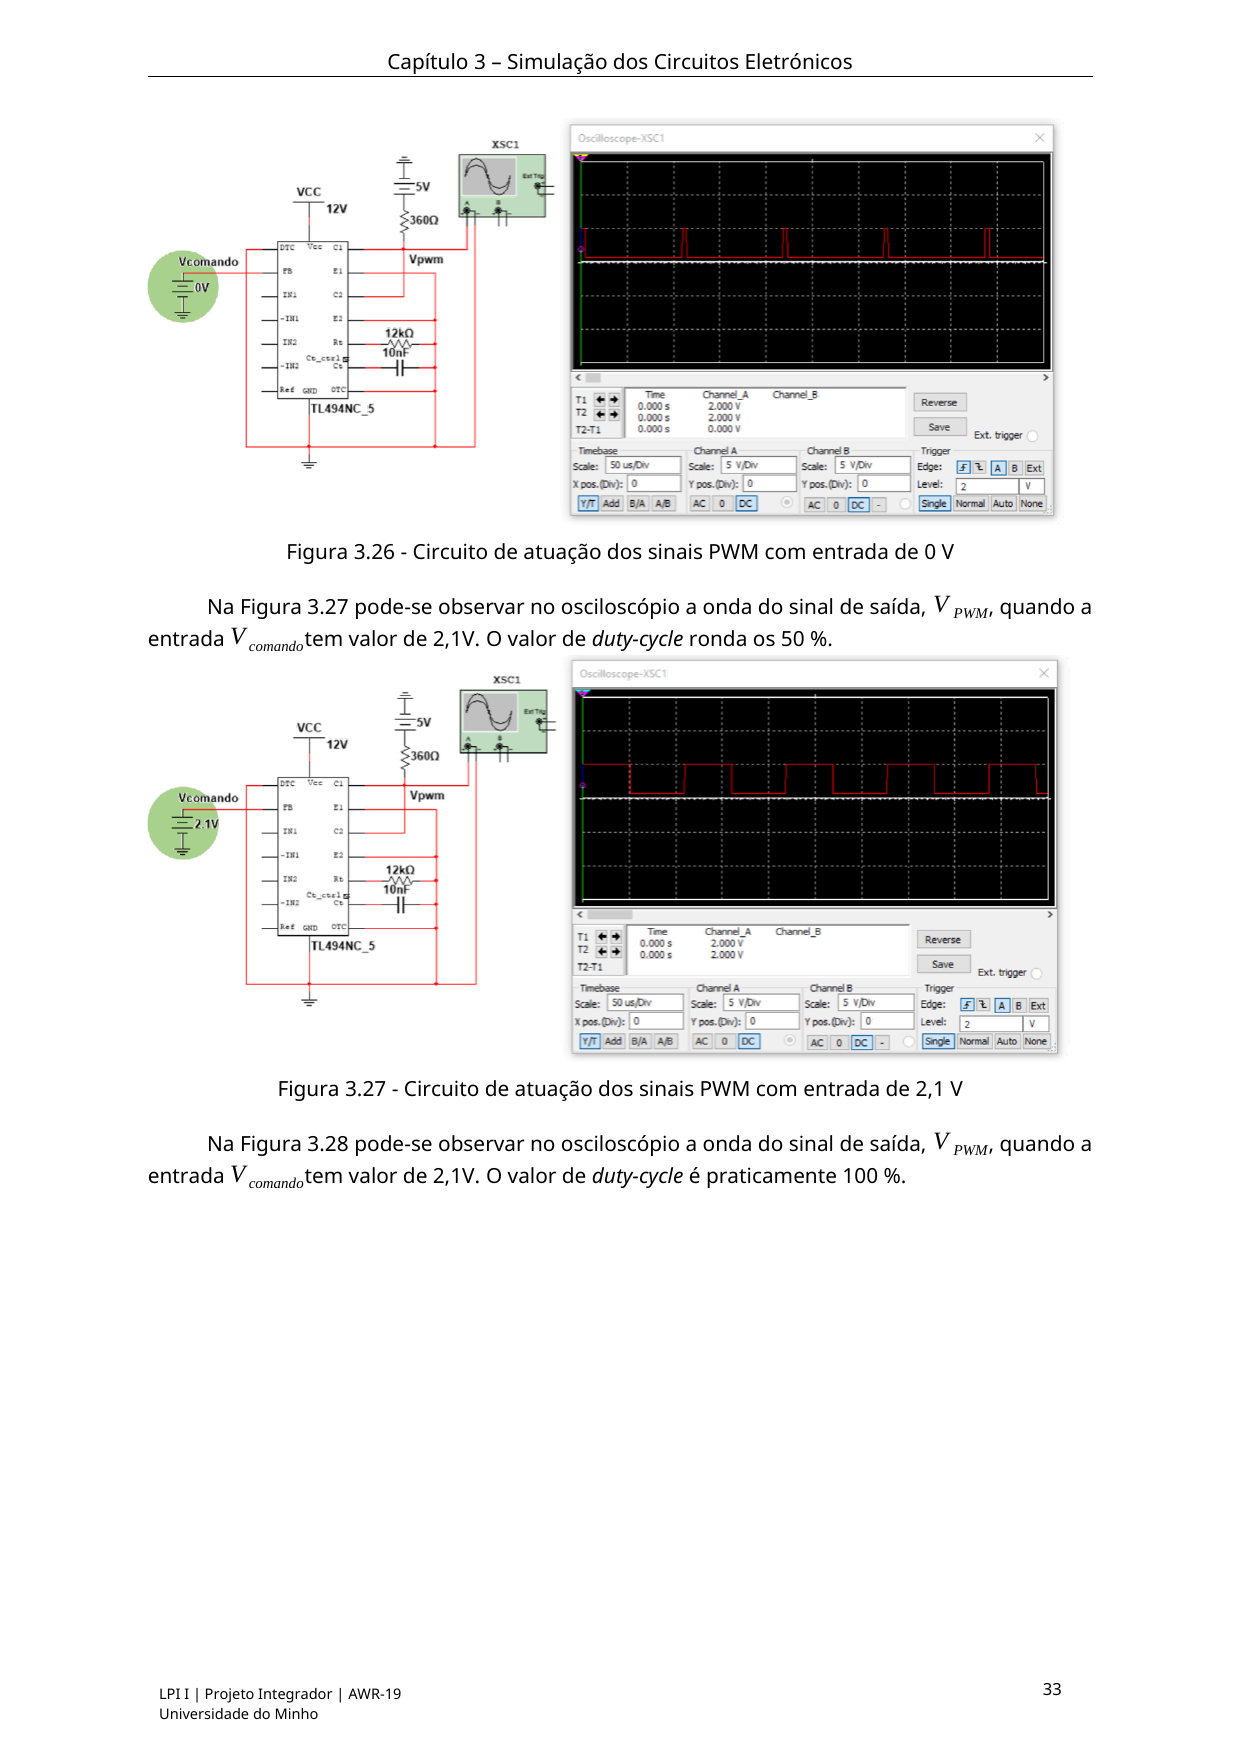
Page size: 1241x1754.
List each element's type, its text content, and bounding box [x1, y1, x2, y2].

picture [147, 655, 1093, 1062]
picture [147, 118, 1093, 525]
